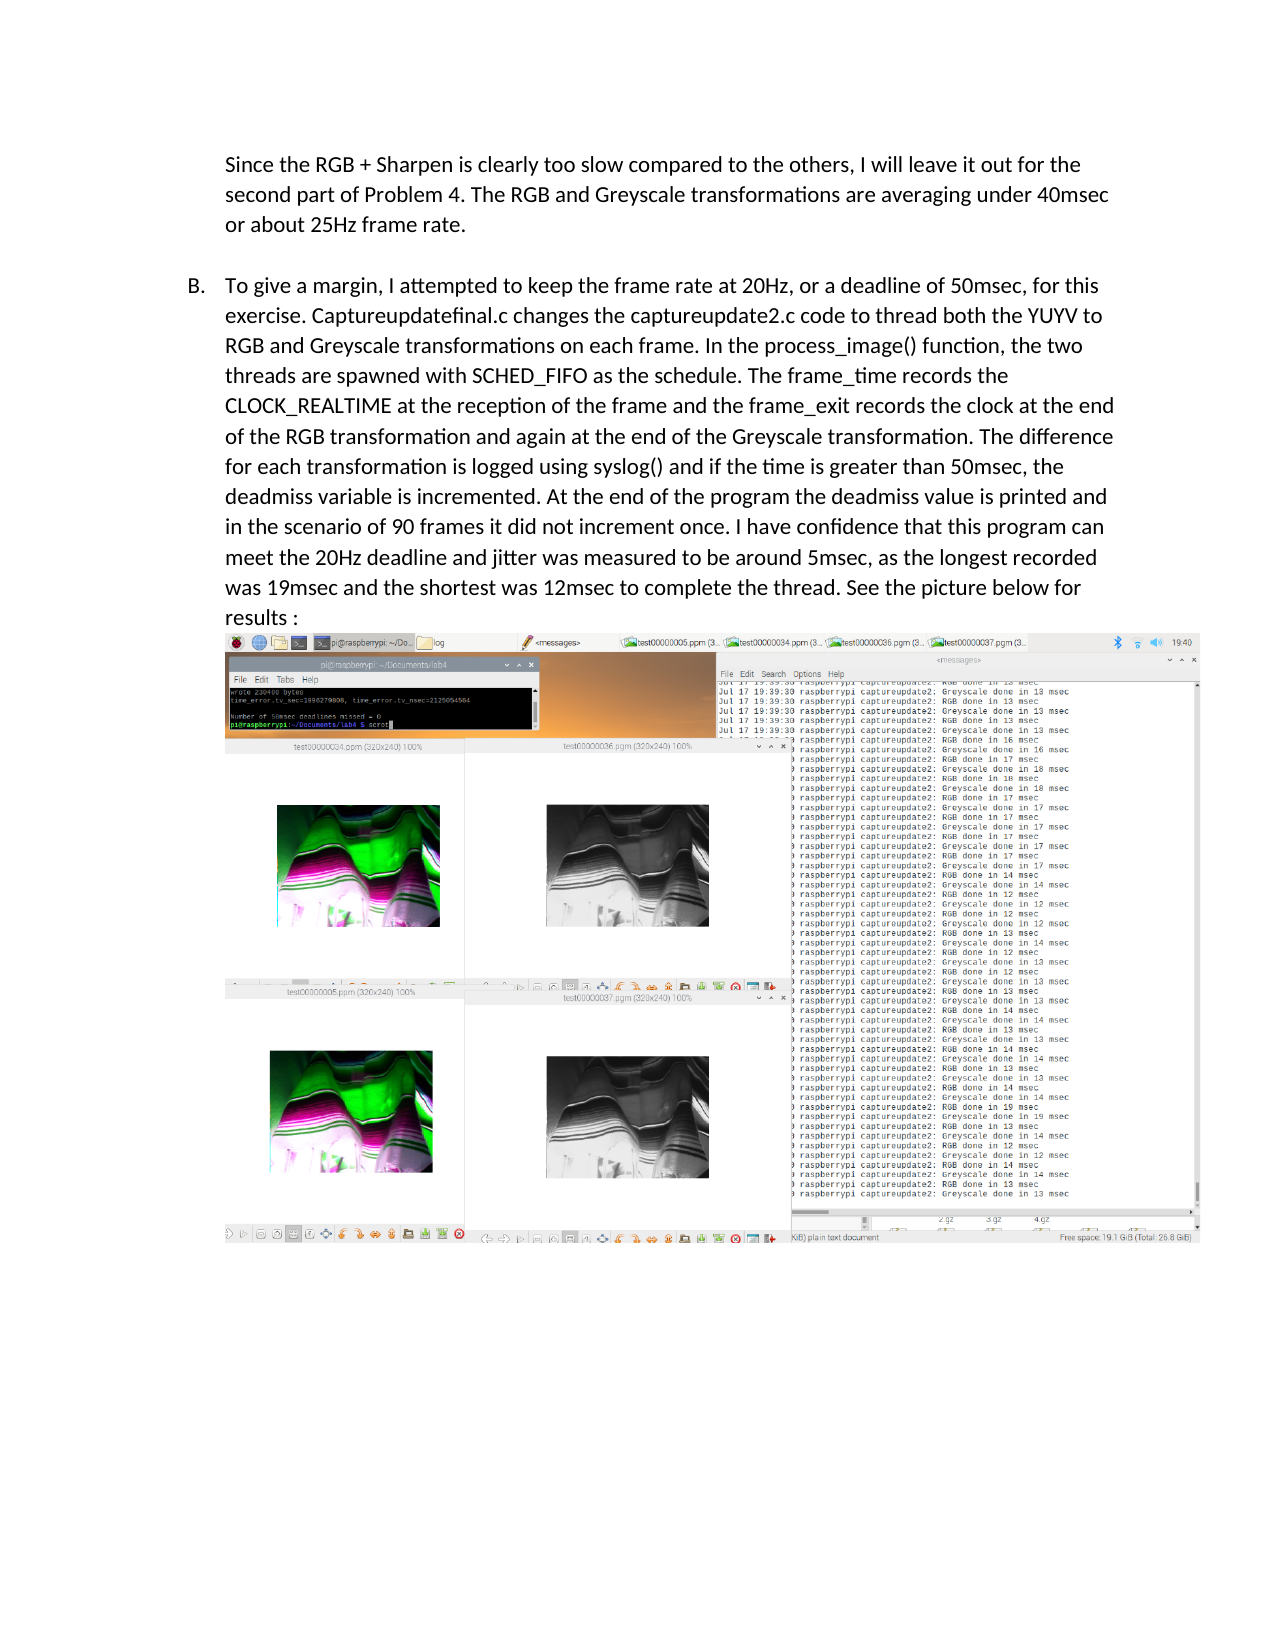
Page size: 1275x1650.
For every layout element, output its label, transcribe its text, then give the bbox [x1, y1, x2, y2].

picture [225, 633, 1200, 1243]
list Since the RGB + Sharpen is clearly too slow compared to the others, I will leave it out for the second part of Problem 4. The RGB and Greyscale transformations are averaging under 40msec or about 25Hz frame rate. [225, 150, 1125, 238]
list To give a margin, I attempted to keep the frame rate at 20Hz, or a deadline of 50msec, for this exercise. Captureupdatefinal.c changes the captureupdate2.c code to thread both the YUYV to RGB and Greyscale transformations on each frame. In the process_image() function, the two threads are spawned with SCHED_FIFO as the schedule. The frame_time records the CLOCK_REALTIME at the reception of the frame and the frame_exit records the clock at the end of the RGB transformation and again at the end of the Greyscale transformation. The difference for each transformation is logged using syslog() and if the time is greater than 50msec, the deadmiss variable is incremented. At the end of the program the deadmiss value is printed and in the scenario of 90 frames it did not increment once. I have confidence that this program can meet the 20Hz deadline and jitter was measured to be around 5msec, as the longest recorded was 19msec and the shortest was 12msec to complete the thread. See the picture below for results : [187, 271, 1125, 631]
